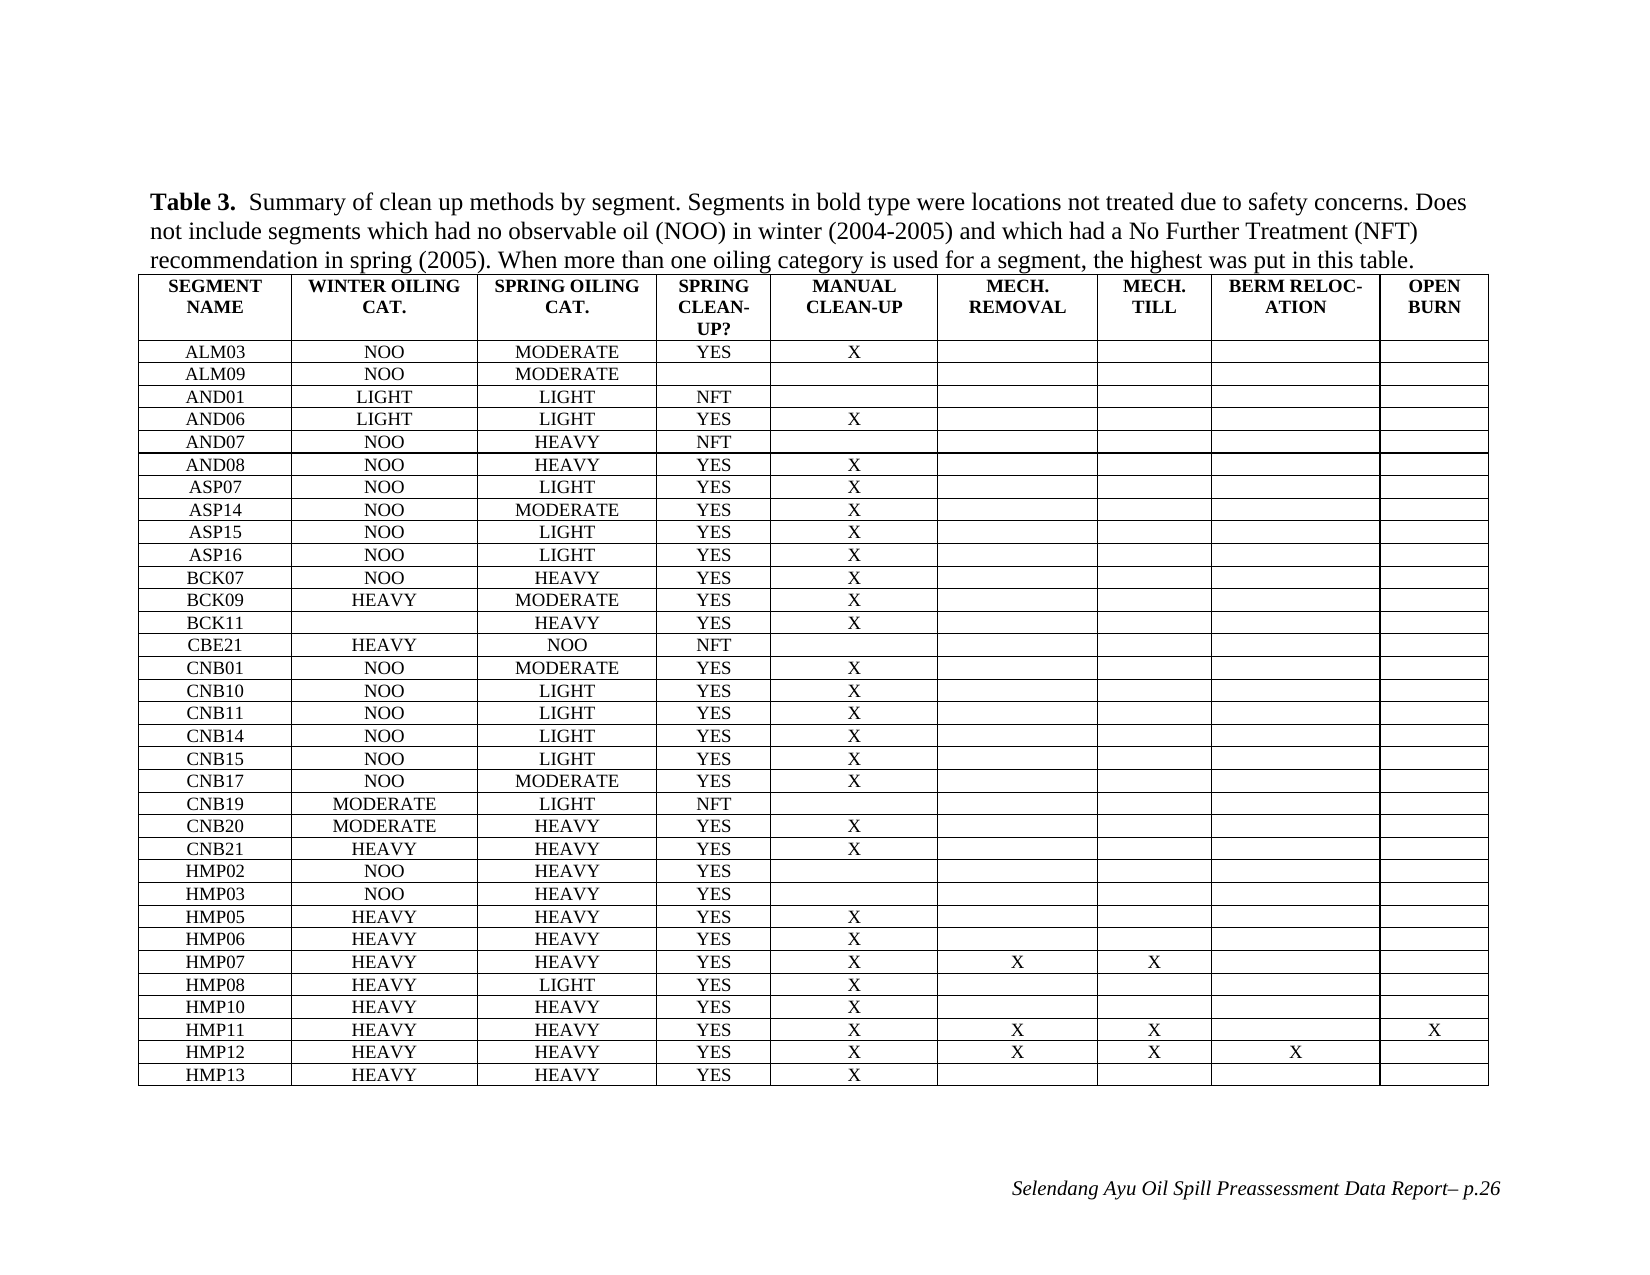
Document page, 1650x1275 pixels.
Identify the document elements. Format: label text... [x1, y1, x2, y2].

table_cell ASP16 [139, 544, 291, 566]
table_cell YES [657, 996, 770, 1018]
table_cell [1098, 928, 1211, 950]
table_cell [1098, 996, 1211, 1018]
table_cell [1212, 838, 1379, 859]
table_cell YES [657, 408, 770, 430]
table_cell LIGHT [292, 408, 477, 430]
table_cell [771, 386, 937, 407]
table_cell [1212, 793, 1379, 814]
table_cell [771, 793, 937, 814]
table_cell NOO [292, 860, 477, 882]
table_cell X [771, 521, 937, 543]
table_cell HMP11 [139, 1019, 291, 1040]
table_cell X [771, 747, 937, 769]
table_cell HEAVY [478, 431, 656, 452]
table_cell [1381, 567, 1488, 588]
table_cell [1381, 521, 1488, 543]
table_cell X [771, 408, 937, 430]
table_cell [1381, 680, 1488, 701]
table_cell AND06 [139, 408, 291, 430]
table_cell [1098, 747, 1211, 769]
table_cell NOO [292, 680, 477, 701]
table_cell [938, 386, 1097, 407]
table_cell BCK09 [139, 589, 291, 611]
table_cell HEAVY [292, 974, 477, 995]
table_cell [938, 408, 1097, 430]
table_cell X [1098, 951, 1211, 972]
table_cell [1098, 431, 1211, 452]
table_cell [1098, 521, 1211, 543]
table_cell HMP03 [139, 883, 291, 904]
table_cell [1212, 363, 1379, 385]
table_cell LIGHT [478, 974, 656, 995]
table_cell [1381, 431, 1488, 452]
table_cell AND07 [139, 431, 291, 452]
table_cell [1098, 341, 1211, 362]
table_cell HMP12 [139, 1041, 291, 1063]
table_cell [771, 634, 937, 656]
table_cell NOO [292, 725, 477, 746]
table_cell [1381, 657, 1488, 678]
table_cell LIGHT [478, 680, 656, 701]
table_cell AND08 [139, 454, 291, 475]
table_cell LIGHT [478, 521, 656, 543]
table_cell [771, 363, 937, 385]
table_cell YES [657, 1019, 770, 1040]
table_cell YES [657, 815, 770, 837]
table_cell [1381, 747, 1488, 769]
table_cell YES [657, 612, 770, 633]
table_cell CNB20 [139, 815, 291, 837]
table_cell [1212, 747, 1379, 769]
table_cell [1381, 815, 1488, 837]
table_cell YES [657, 702, 770, 724]
table_cell [938, 974, 1097, 995]
table_cell [1098, 680, 1211, 701]
table_cell HEAVY [478, 883, 656, 904]
table_cell X [771, 1041, 937, 1063]
table_cell [938, 431, 1097, 452]
table_cell [1212, 567, 1379, 588]
table_cell NOO [478, 634, 656, 656]
table_cell [1212, 341, 1379, 362]
table_cell [1212, 770, 1379, 792]
table_cell LIGHT [478, 747, 656, 769]
table_header SPRING OILING CAT. [478, 275, 656, 339]
table_cell [938, 860, 1097, 882]
table_cell CNB15 [139, 747, 291, 769]
table_cell HEAVY [292, 589, 477, 611]
text Table 3. Summary of clean up methods by segment. Segments in bold type were locations not treated due to safety concerns. Does not include segments which had no observable oil (NOO) in winter (2004-2005) and which had a No Further Treatment (NFT) recommendation in spring (2005). When more than one oiling category is used for a segment, the highest was put in this table. [150, 187, 1500, 274]
table_cell NOO [292, 431, 477, 452]
table_cell [938, 996, 1097, 1018]
table_cell [1098, 386, 1211, 407]
table_cell YES [657, 680, 770, 701]
table_cell HEAVY [478, 906, 656, 927]
table_cell ALM03 [139, 341, 291, 362]
table_cell [938, 521, 1097, 543]
table_cell NOO [292, 476, 477, 498]
table_cell ASP14 [139, 499, 291, 520]
table_cell [1212, 408, 1379, 430]
table_cell [938, 680, 1097, 701]
table_cell [938, 612, 1097, 633]
table_cell [938, 544, 1097, 566]
table_cell [657, 363, 770, 385]
table_cell HMP06 [139, 928, 291, 950]
table_cell [1212, 544, 1379, 566]
table_cell [938, 928, 1097, 950]
table_cell [1212, 521, 1379, 543]
table_cell [1381, 996, 1488, 1018]
table_cell HEAVY [478, 1019, 656, 1040]
table_cell NOO [292, 747, 477, 769]
table_cell [938, 747, 1097, 769]
table_cell [1098, 363, 1211, 385]
table_cell X [1212, 1041, 1379, 1063]
table_cell [1098, 612, 1211, 633]
table_header SPRING CLEAN-UP? [657, 275, 770, 339]
table_cell [1381, 612, 1488, 633]
table_cell CBE21 [139, 634, 291, 656]
table_cell NOO [292, 499, 477, 520]
table_cell X [1381, 1019, 1488, 1040]
table_cell HEAVY [292, 634, 477, 656]
table_cell [938, 1064, 1097, 1085]
table_cell [1098, 793, 1211, 814]
table_cell X [938, 951, 1097, 972]
table_cell HEAVY [292, 838, 477, 859]
table_cell YES [657, 544, 770, 566]
table_cell [1212, 476, 1379, 498]
table_cell [1212, 928, 1379, 950]
table_cell HEAVY [478, 838, 656, 859]
table_cell [1381, 589, 1488, 611]
table_header MECH. REMOVAL [938, 275, 1097, 339]
table_cell X [771, 928, 937, 950]
table_cell NOO [292, 657, 477, 678]
table_cell YES [657, 521, 770, 543]
table_cell [1381, 1064, 1488, 1085]
table_cell CNB10 [139, 680, 291, 701]
table_cell CNB19 [139, 793, 291, 814]
table_cell NFT [657, 386, 770, 407]
table_cell NOO [292, 770, 477, 792]
table_cell [1098, 454, 1211, 475]
table_cell YES [657, 499, 770, 520]
table_cell X [938, 1019, 1097, 1040]
table_cell MODERATE [478, 363, 656, 385]
table_cell CNB01 [139, 657, 291, 678]
table_cell YES [657, 928, 770, 950]
table_cell [1381, 974, 1488, 995]
table_cell [1098, 702, 1211, 724]
table_cell [938, 454, 1097, 475]
table_cell HEAVY [292, 1064, 477, 1085]
table_cell YES [657, 725, 770, 746]
table_cell HEAVY [478, 928, 656, 950]
table_cell YES [657, 476, 770, 498]
table_cell YES [657, 747, 770, 769]
table_cell [1098, 815, 1211, 837]
table_cell LIGHT [478, 544, 656, 566]
table_cell HMP08 [139, 974, 291, 995]
table_cell [938, 702, 1097, 724]
table_cell [1212, 702, 1379, 724]
table_cell [1212, 1019, 1379, 1040]
table_cell X [771, 996, 937, 1018]
table_cell [1381, 906, 1488, 927]
table_cell X [771, 951, 937, 972]
table_cell YES [657, 883, 770, 904]
table_cell [1212, 612, 1379, 633]
table_cell [1212, 386, 1379, 407]
table_cell [938, 657, 1097, 678]
table_cell NOO [292, 702, 477, 724]
table_cell NOO [292, 883, 477, 904]
table_cell [1381, 341, 1488, 362]
table_cell [1212, 657, 1379, 678]
table_cell [1212, 499, 1379, 520]
table_cell [1381, 702, 1488, 724]
table_cell [771, 860, 937, 882]
table_cell X [771, 815, 937, 837]
table_cell [292, 612, 477, 633]
table_cell [1098, 883, 1211, 904]
table_cell HEAVY [478, 1041, 656, 1063]
table_cell [771, 883, 937, 904]
table_cell NOO [292, 341, 477, 362]
table_cell X [771, 476, 937, 498]
table_cell YES [657, 838, 770, 859]
table_cell X [771, 589, 937, 611]
table_cell X [771, 770, 937, 792]
table_cell HEAVY [478, 1064, 656, 1085]
table_cell LIGHT [478, 793, 656, 814]
table_cell NOO [292, 544, 477, 566]
table_cell ALM09 [139, 363, 291, 385]
table_cell [1381, 883, 1488, 904]
table_cell NOO [292, 363, 477, 385]
table_cell X [771, 1064, 937, 1085]
table_cell [938, 499, 1097, 520]
table_cell [1381, 544, 1488, 566]
table_cell [1098, 476, 1211, 498]
table_cell YES [657, 454, 770, 475]
table_cell NOO [292, 454, 477, 475]
table_cell LIGHT [478, 386, 656, 407]
table_cell [1098, 408, 1211, 430]
table_cell X [771, 725, 937, 746]
table_cell NOO [292, 521, 477, 543]
table_cell [1098, 567, 1211, 588]
table_cell [1212, 589, 1379, 611]
table_cell [771, 431, 937, 452]
table_cell CNB11 [139, 702, 291, 724]
table_cell [1098, 725, 1211, 746]
table_cell [1098, 1064, 1211, 1085]
table_cell HEAVY [292, 996, 477, 1018]
table_cell [1381, 793, 1488, 814]
table_cell LIGHT [292, 386, 477, 407]
table_cell HEAVY [478, 860, 656, 882]
table_cell NFT [657, 634, 770, 656]
table_cell HMP02 [139, 860, 291, 882]
table_cell [1098, 906, 1211, 927]
table_cell X [771, 612, 937, 633]
table_cell NFT [657, 431, 770, 452]
table_cell MODERATE [292, 815, 477, 837]
table_cell X [771, 1019, 937, 1040]
table_cell HMP13 [139, 1064, 291, 1085]
table_cell [1098, 499, 1211, 520]
table_cell [938, 906, 1097, 927]
table_cell [1381, 770, 1488, 792]
table_header MANUAL CLEAN-UP [771, 275, 937, 339]
table_cell YES [657, 1064, 770, 1085]
table_header SEGMENT NAME [139, 275, 291, 339]
table_cell [1381, 725, 1488, 746]
table_cell X [771, 454, 937, 475]
table_cell NFT [657, 793, 770, 814]
table_cell NOO [292, 567, 477, 588]
table_cell HEAVY [478, 996, 656, 1018]
table_cell MODERATE [478, 589, 656, 611]
table_cell YES [657, 1041, 770, 1063]
table_cell [1381, 860, 1488, 882]
table_header BERM RELOC-ATION [1212, 275, 1379, 339]
table_cell MODERATE [478, 770, 656, 792]
table_cell HEAVY [292, 906, 477, 927]
table_cell YES [657, 341, 770, 362]
table_cell BCK07 [139, 567, 291, 588]
table_cell [938, 567, 1097, 588]
table_cell [938, 476, 1097, 498]
table_cell X [771, 838, 937, 859]
table_cell YES [657, 770, 770, 792]
table_cell ASP07 [139, 476, 291, 498]
table_cell HEAVY [478, 815, 656, 837]
table_cell YES [657, 860, 770, 882]
table_cell HMP05 [139, 906, 291, 927]
table_cell HEAVY [292, 1019, 477, 1040]
table_cell HEAVY [292, 1041, 477, 1063]
table_cell X [771, 702, 937, 724]
table_cell [1212, 906, 1379, 927]
table_cell [1381, 838, 1488, 859]
table_cell YES [657, 589, 770, 611]
table_cell MODERATE [478, 657, 656, 678]
table_cell HEAVY [292, 951, 477, 972]
table_cell BCK11 [139, 612, 291, 633]
table_cell CNB17 [139, 770, 291, 792]
table_cell [1381, 476, 1488, 498]
table_cell X [1098, 1019, 1211, 1040]
table_cell X [771, 680, 937, 701]
table_cell [1212, 951, 1379, 972]
table_header OPEN BURN [1381, 275, 1488, 339]
table_cell HMP07 [139, 951, 291, 972]
table_cell [1212, 431, 1379, 452]
table_cell [1098, 974, 1211, 995]
table_cell [1381, 408, 1488, 430]
table_cell [1212, 680, 1379, 701]
table_cell LIGHT [478, 476, 656, 498]
table_cell X [1098, 1041, 1211, 1063]
table_cell [1381, 363, 1488, 385]
table_cell CNB21 [139, 838, 291, 859]
table_cell [1098, 634, 1211, 656]
table_cell X [938, 1041, 1097, 1063]
table_cell [1381, 386, 1488, 407]
table_cell ASP15 [139, 521, 291, 543]
table_cell X [771, 657, 937, 678]
table_cell [1212, 860, 1379, 882]
table_cell HMP10 [139, 996, 291, 1018]
table_cell [938, 770, 1097, 792]
table_header MECH. TILL [1098, 275, 1211, 339]
table_cell X [771, 499, 937, 520]
table_cell [1212, 1064, 1379, 1085]
table_cell YES [657, 974, 770, 995]
table_cell [938, 363, 1097, 385]
table_cell AND01 [139, 386, 291, 407]
table_cell X [771, 567, 937, 588]
table_cell [938, 793, 1097, 814]
table_cell [1381, 454, 1488, 475]
table_cell LIGHT [478, 702, 656, 724]
table_cell X [771, 544, 937, 566]
table_cell X [771, 974, 937, 995]
table_cell [1212, 634, 1379, 656]
table_cell YES [657, 906, 770, 927]
table_cell [938, 838, 1097, 859]
table_cell [1212, 725, 1379, 746]
table_cell [1098, 657, 1211, 678]
table_cell MODERATE [478, 341, 656, 362]
table_cell [1098, 860, 1211, 882]
table_cell YES [657, 951, 770, 972]
table_cell LIGHT [478, 408, 656, 430]
table_cell [1212, 996, 1379, 1018]
table_cell [1212, 974, 1379, 995]
table_cell [1212, 883, 1379, 904]
table_cell [1098, 838, 1211, 859]
table_cell [1212, 454, 1379, 475]
table_cell YES [657, 567, 770, 588]
table_cell [1212, 815, 1379, 837]
table_cell [938, 725, 1097, 746]
table_cell X [771, 341, 937, 362]
table_cell [1381, 951, 1488, 972]
table_cell [938, 589, 1097, 611]
table_cell HEAVY [478, 454, 656, 475]
table_cell HEAVY [478, 612, 656, 633]
table_header WINTER OILING CAT. [292, 275, 477, 339]
table_cell HEAVY [292, 928, 477, 950]
table_cell X [771, 906, 937, 927]
table_cell [938, 634, 1097, 656]
table_cell [938, 341, 1097, 362]
table_cell [938, 883, 1097, 904]
table_cell [1381, 928, 1488, 950]
table_cell HEAVY [478, 951, 656, 972]
table_cell [1381, 499, 1488, 520]
table_cell LIGHT [478, 725, 656, 746]
table_cell HEAVY [478, 567, 656, 588]
table_cell CNB14 [139, 725, 291, 746]
table_cell [1381, 634, 1488, 656]
table_cell [938, 815, 1097, 837]
table_cell MODERATE [292, 793, 477, 814]
table_cell [1381, 1041, 1488, 1063]
table_cell MODERATE [478, 499, 656, 520]
table_cell [1098, 589, 1211, 611]
table_cell [1098, 544, 1211, 566]
table_cell YES [657, 657, 770, 678]
table_cell [1098, 770, 1211, 792]
